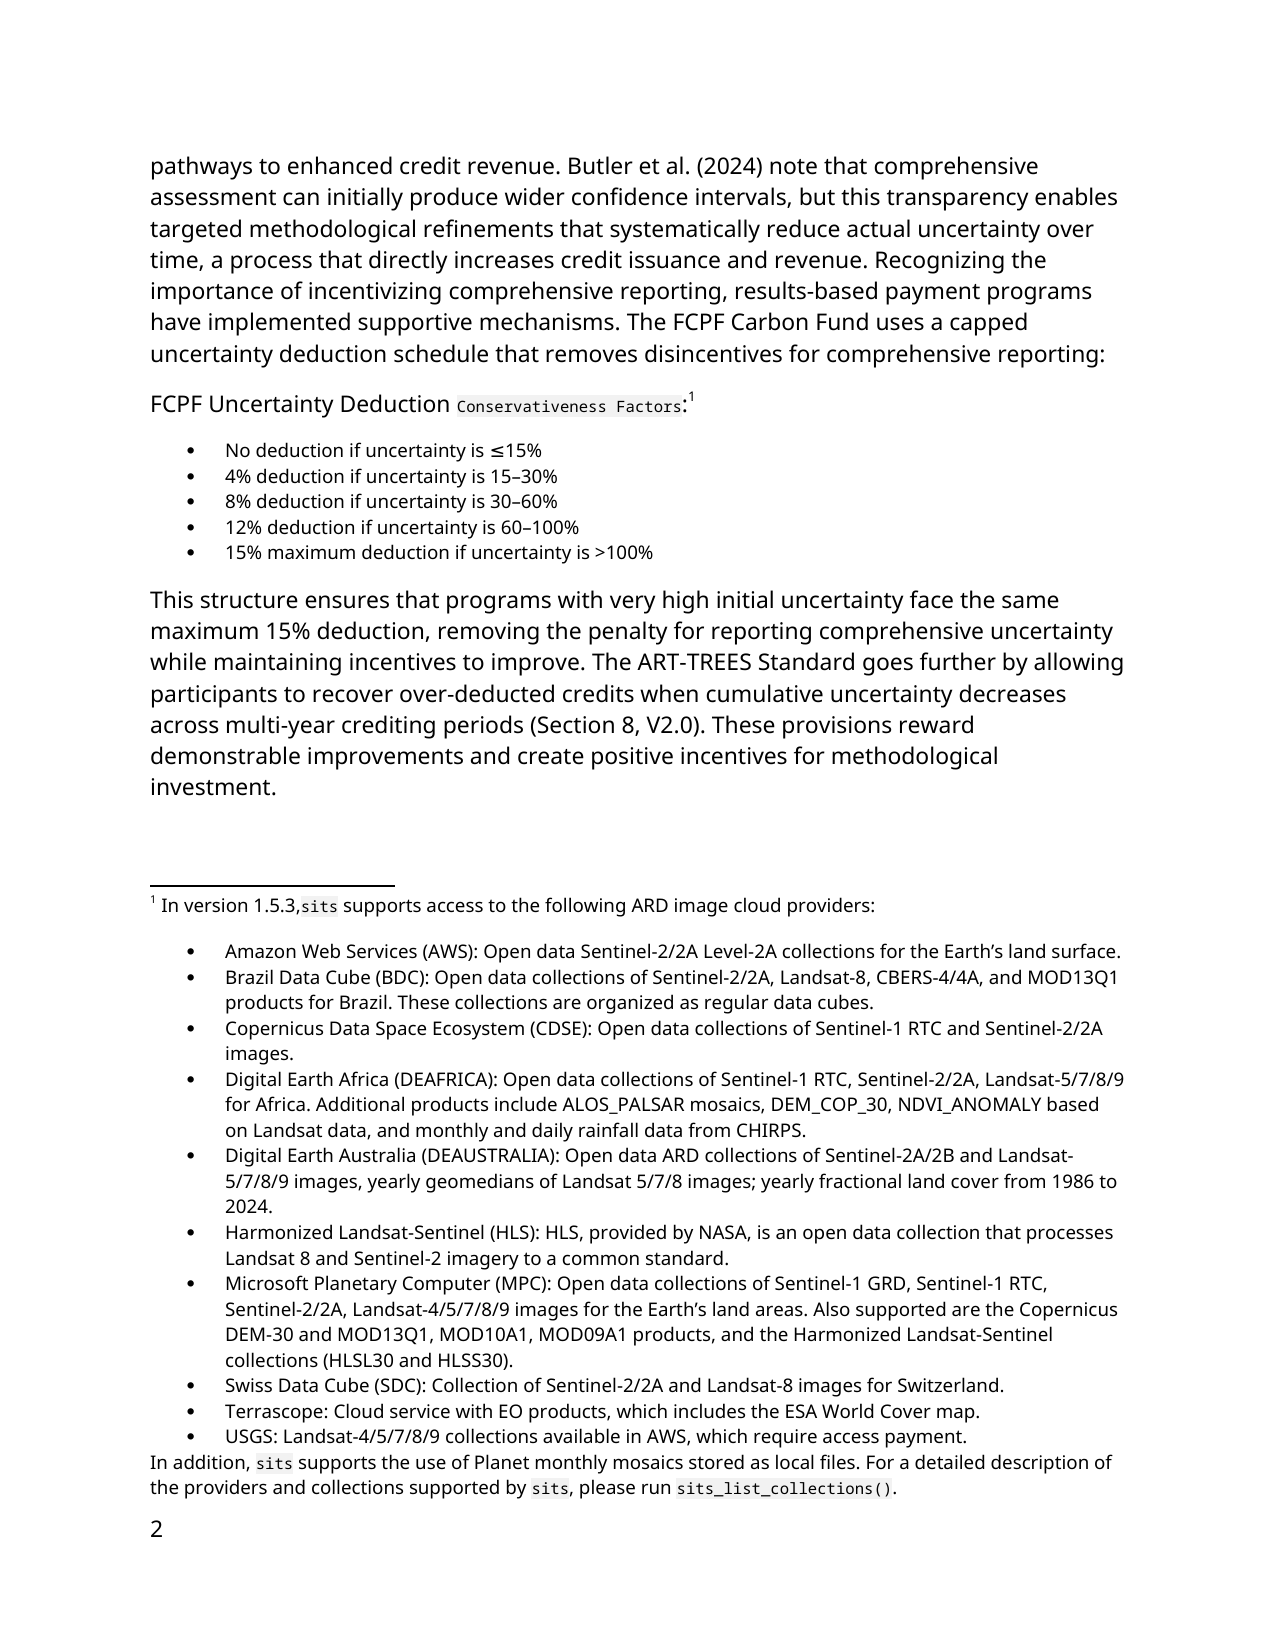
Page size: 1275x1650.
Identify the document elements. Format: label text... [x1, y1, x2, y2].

list 15% maximum deduction if uncertainty is >100% [187, 539, 1125, 565]
text FCPF Uncertainty Deduction Conservativeness Factors: [150, 387, 1125, 419]
list No deduction if uncertainty is ≤15% [187, 437, 1125, 463]
list 4% deduction if uncertainty is 15–30% [187, 463, 1125, 488]
text This structure ensures that programs with very high initial uncertainty face the same maximum 15% deduction, removing the penalty for reporting comprehensive uncertainty while maintaining incentives to improve. The ART-TREES Standard goes further by allowing participants to recover over-deducted credits when cumulative uncertainty decreases across multi-year crediting periods (Section 8, V2.0). These provisions reward demonstrable improvements and create positive incentives for methodological investment. [150, 584, 1125, 803]
list 12% deduction if uncertainty is 60–100% [187, 514, 1125, 539]
list 8% deduction if uncertainty is 30–60% [187, 488, 1125, 514]
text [150, 150, 1125, 369]
